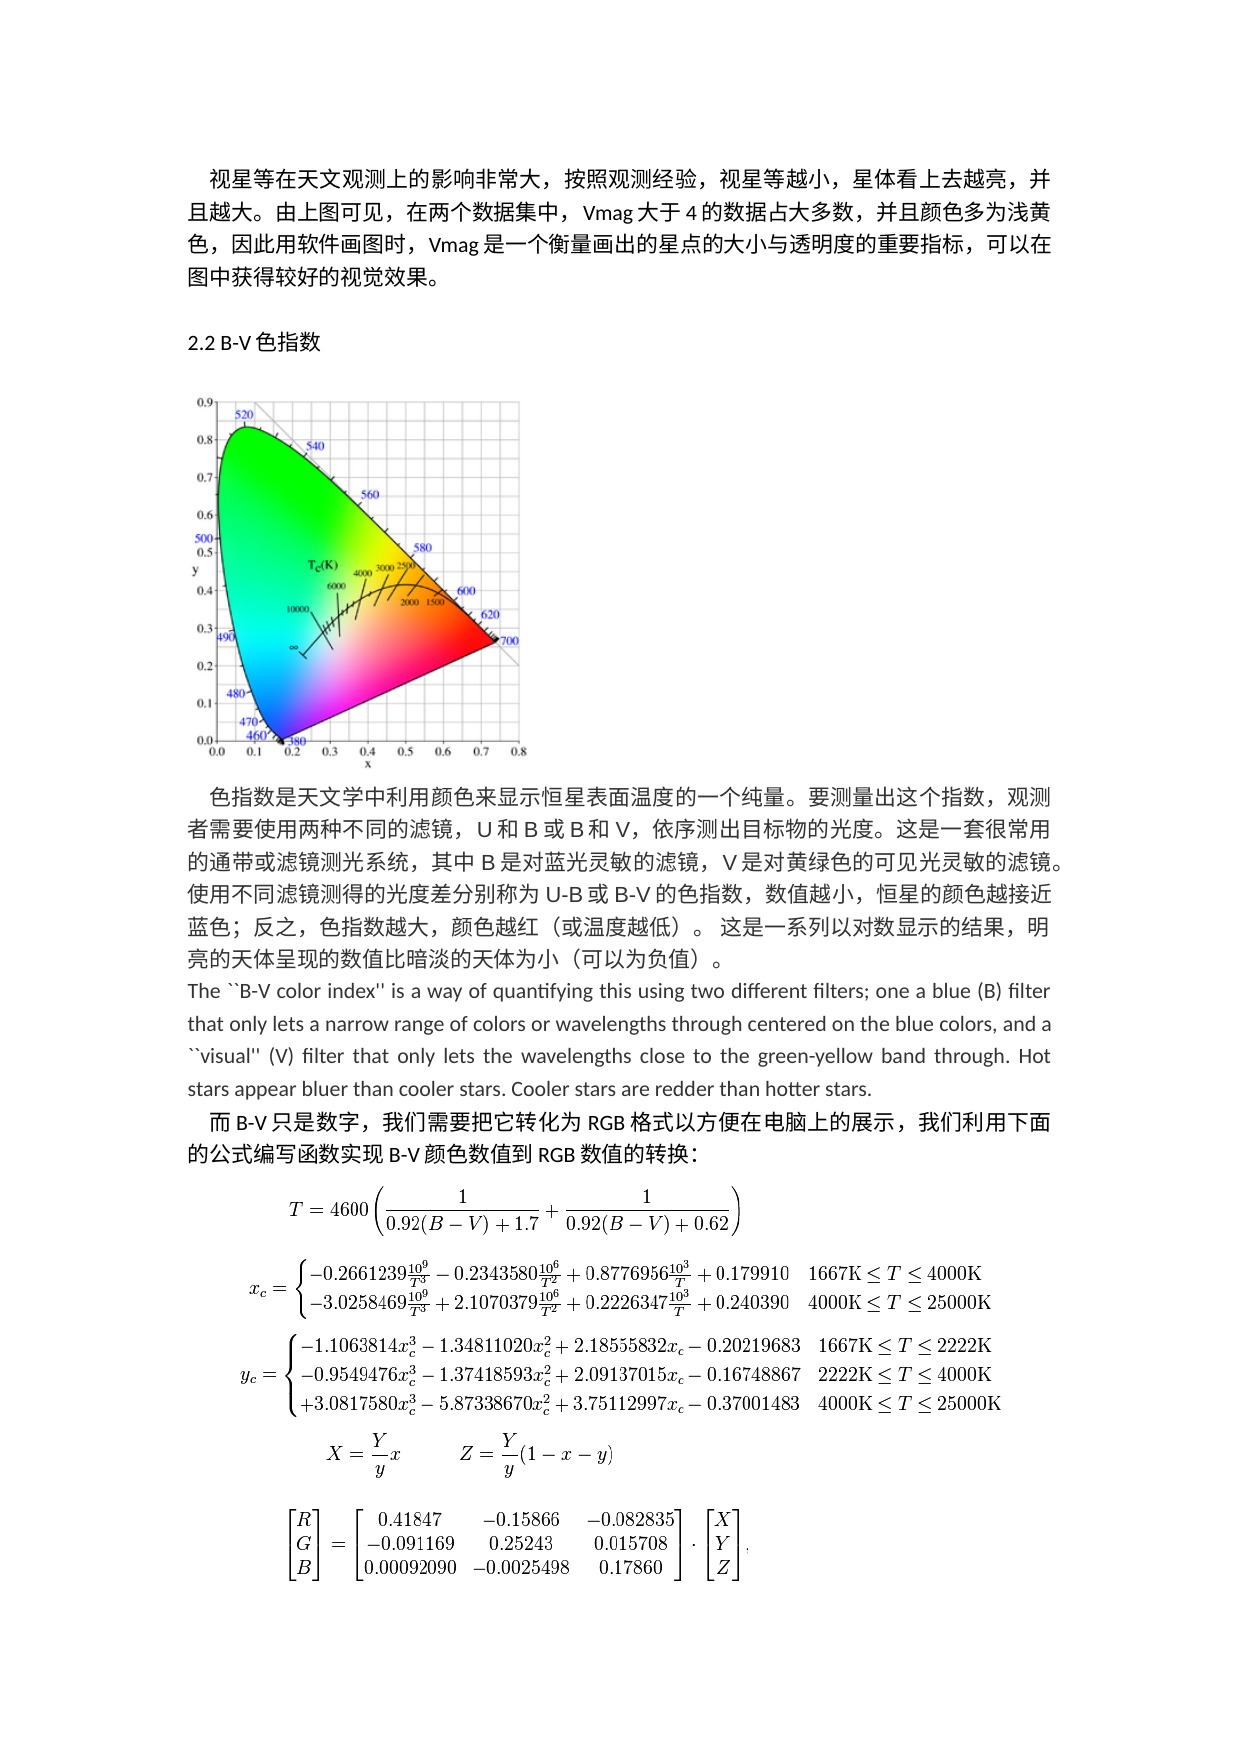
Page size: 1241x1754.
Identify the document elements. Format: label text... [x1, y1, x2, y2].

picture [289, 1186, 740, 1238]
text 2.2 B-V色指数 [187, 324, 1053, 357]
text 而B-V只是数字，我们需要把它转化为RGB格式以方便在电脑上的展示，我们利用下面的公式编写函数实现B-V颜色数值到RGB数值的转换： [187, 1104, 1053, 1169]
text The ``B-V color index'' is a way of quantifying this using two different filters; one a blue (B) filter that only lets a narrow range of colors or wavelengths through centered on the blue colors, and a ``visual'' (V) filter that only lets the wavelengths close to the green-yellow band through. Hot stars appear bluer than cooler stars. Cooler stars are redder than hotter stars. [187, 986, 1053, 1021]
picture [326, 1433, 401, 1478]
text 视星等在天文观测上的影响非常大，按照观测经验，视星等越小，星体看上去越亮，并且越大。由上图可见，在两个数据集中，Vmag大于4的数据占大多数，并且颜色多为浅黄色，因此用软件画图时，Vmag是一个衡量画出的星点的大小与透明度的重要指标，可以在图中获得较好的视觉效果。 [187, 162, 1053, 292]
picture [240, 1334, 1001, 1417]
text 色指数是天文学中利用颜色来显示恒星表面温度的一个纯量。要测量出这个指数，观测者需要使用两种不同的滤镜，U和B或B和V，依序测出目标物的光度。这是一套很常用的通带或滤镜测光系统，其中B是对蓝光灵敏的滤镜，V是对黄绿色的可见光灵敏的滤镜。使用不同滤镜测得的光度差分别称为U-B或B-V的色指数，数值越小，恒星的颜色越接近蓝色；反之，色指数越大，颜色越红（或温度越低）。 这是一系列以对数显示的结果，明亮的天体呈现的数值比暗淡的天体为小（可以为负值）。 [187, 779, 1053, 974]
text The ``B-V color index'' is a way of quantifying this using two different filters; one a blue (B) filter that only lets a narrow range of colors or wavelengths through centered on the blue colors, and a ``visual'' (V) filter that only lets the wavelengths close to the green-yellow band through. Hot stars appear bluer than cooler stars. Cooler stars are redder than hotter stars. [187, 1022, 1053, 1104]
picture [249, 1259, 991, 1319]
picture [187, 389, 530, 774]
picture [289, 1509, 748, 1582]
picture [460, 1433, 612, 1478]
